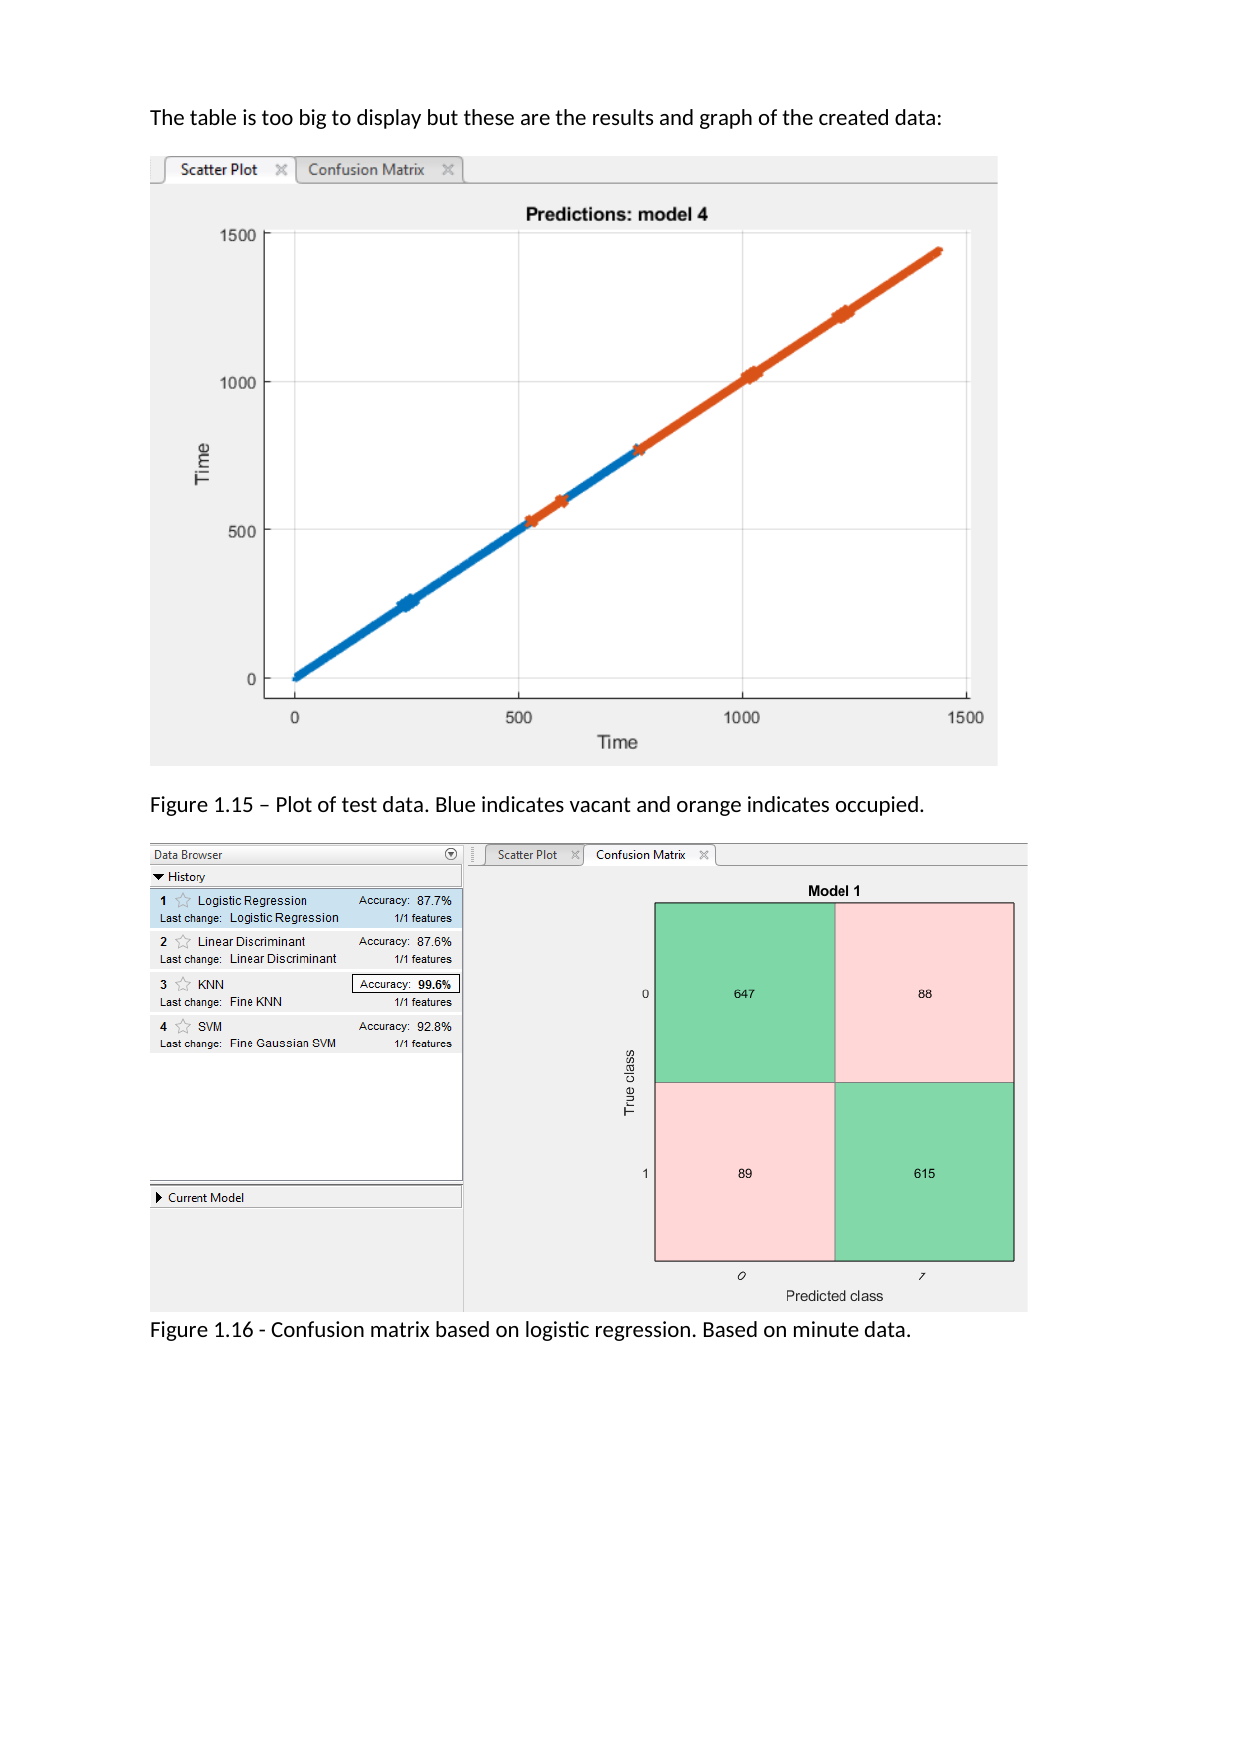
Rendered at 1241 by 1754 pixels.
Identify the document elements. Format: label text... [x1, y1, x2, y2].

text The table is too big to display but these are the results and graph of the created data: [150, 103, 1090, 131]
picture [150, 843, 1028, 1312]
picture [150, 156, 998, 766]
text Figure 1.15 – Plot of test data. Blue indicates vacant and orange indicates occupied. [150, 791, 1090, 819]
